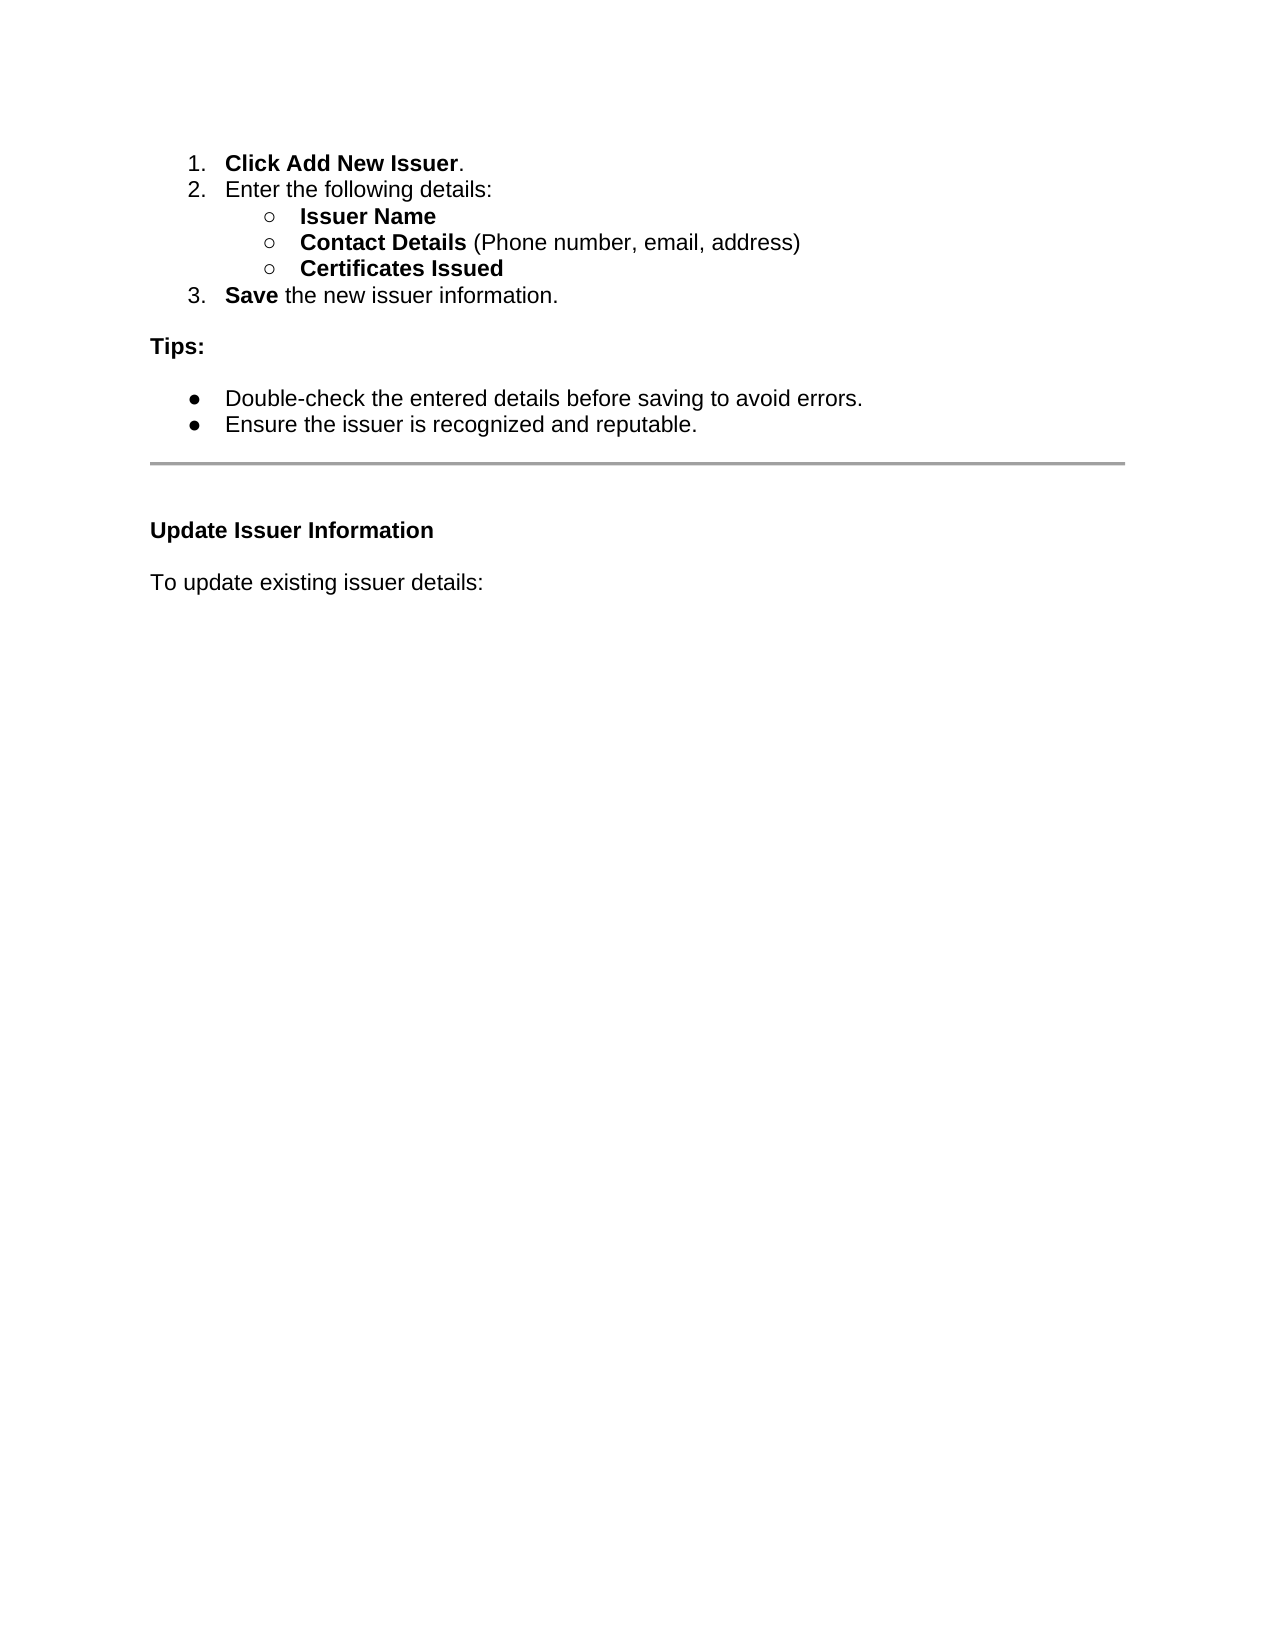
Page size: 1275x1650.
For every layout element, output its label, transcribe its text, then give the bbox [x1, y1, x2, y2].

subtitle Update Issuer Information [150, 517, 1125, 544]
list Ensure the issuer is recognized and reputable. [187, 411, 1125, 437]
text To update existing issuer details: [150, 569, 1125, 595]
list Double-check the entered details before saving to avoid errors. [187, 384, 1125, 411]
text Tips: [150, 333, 1125, 359]
list Save the new issuer information. [187, 282, 1125, 308]
list Certificates Issued [262, 255, 1125, 282]
list Click Add New Issuer. [187, 150, 1125, 176]
list Enter the following details: [187, 176, 1125, 203]
list Contact Details (Phone number, email, address) [262, 229, 1125, 255]
list Issuer Name [262, 203, 1125, 229]
